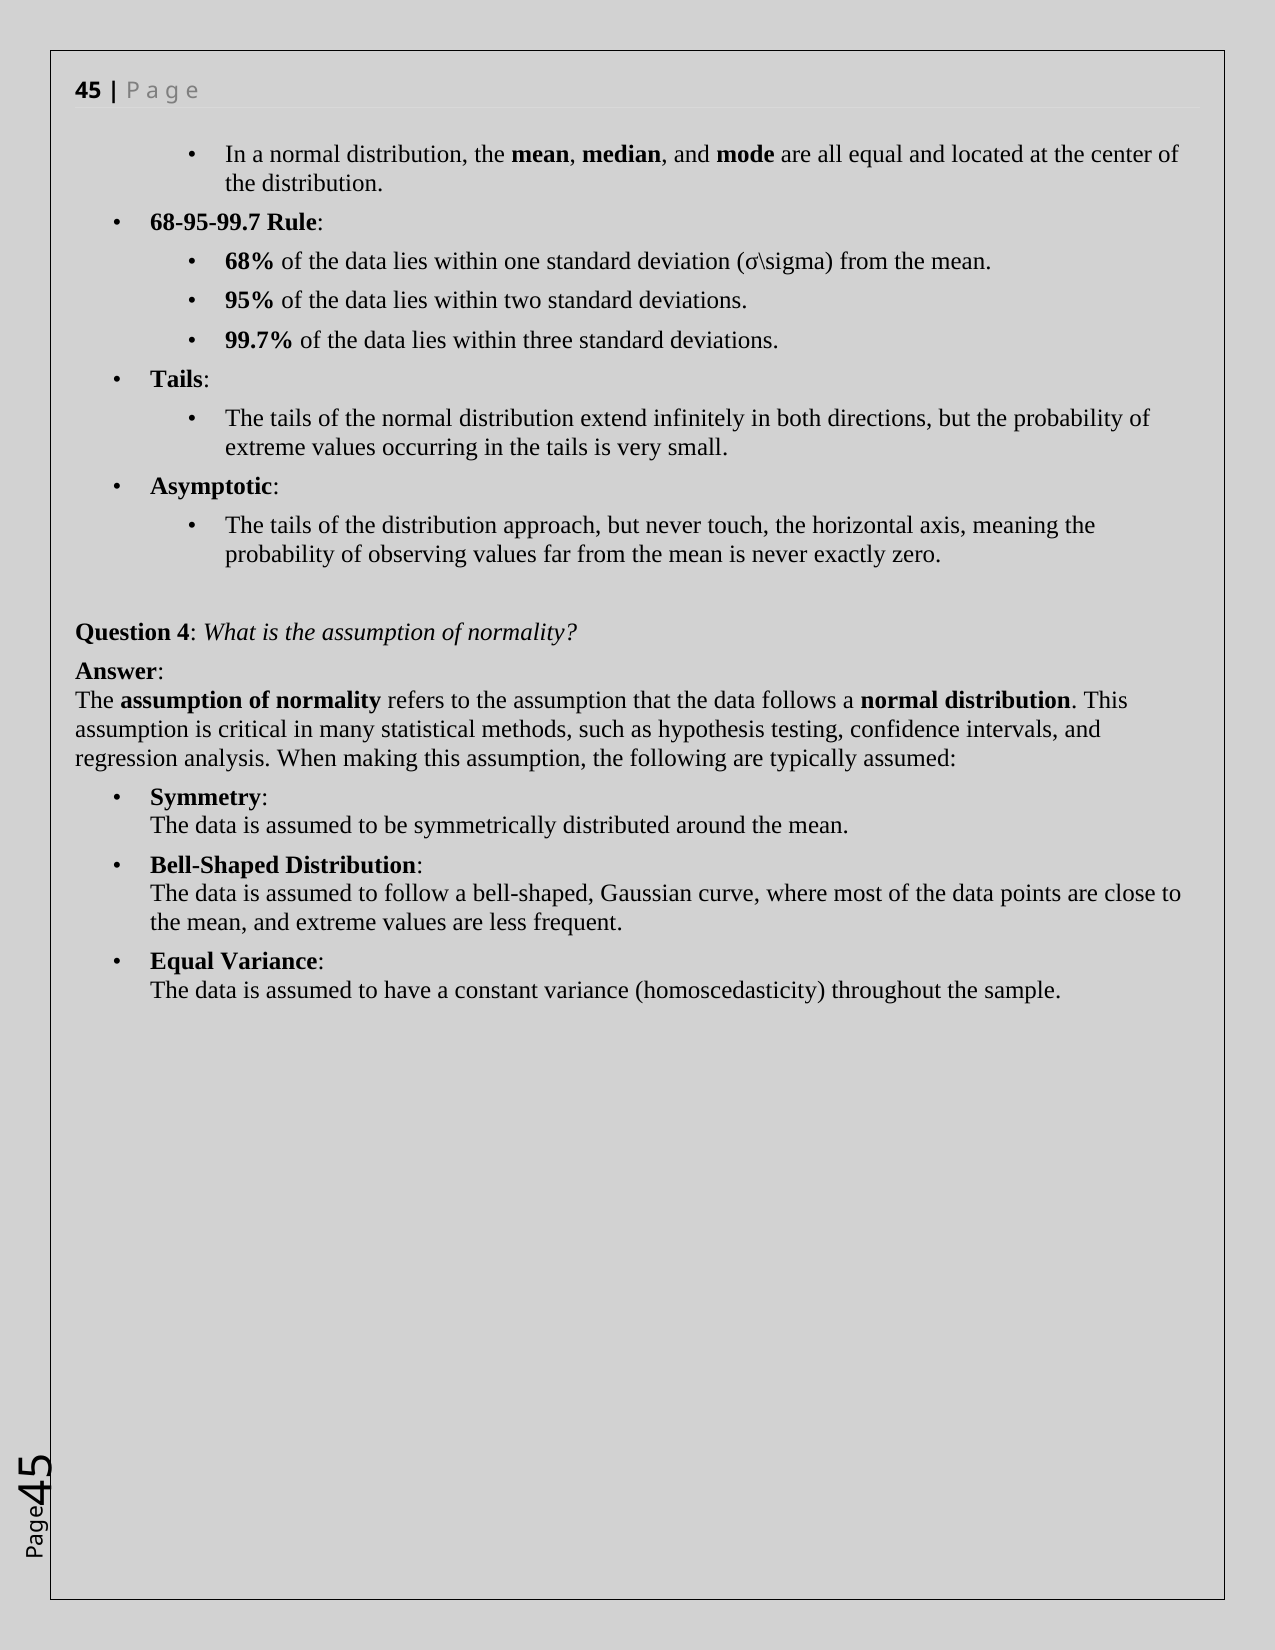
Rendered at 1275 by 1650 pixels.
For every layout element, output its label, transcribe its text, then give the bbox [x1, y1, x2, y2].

text Question 4: What is the assumption of normality? [75, 617, 1200, 646]
list 99.7% of the data lies within three standard deviations. [187, 325, 1200, 353]
list 68% of the data lies within one standard deviation (σ\sigma) from the mean. [187, 246, 1200, 275]
list Equal Variance: The data is assumed to have a constant variance (homoscedasticity) throughout the sample. [112, 946, 1200, 1004]
list The tails of the distribution approach, but never touch, the horizontal axis, meaning the probability of observing values far from the mean is never exactly zero. [187, 510, 1200, 568]
text Answer: The assumption of normality refers to the assumption that the data follows a normal distribution. This assumption is critical in many statistical methods, such as hypothesis testing, confidence intervals, and regression analysis. When making this assumption, the following are typically assumed: [75, 656, 1200, 771]
list In a normal distribution, the mean, median, and mode are all equal and located at the center of the distribution. [187, 139, 1200, 197]
list The tails of the normal distribution extend infinitely in both directions, but the probability of extreme values occurring in the tails is very small. [187, 403, 1200, 461]
list 68-95-99.7 Rule: [112, 207, 1200, 236]
list Tails: [112, 364, 1200, 393]
list Bell-Shaped Distribution: The data is assumed to follow a bell-shaped, Gaussian curve, where most of the data points are close to the mean, and extreme values are less frequent. [112, 850, 1200, 936]
list Asymptotic: [112, 471, 1200, 500]
list Symmetry: The data is assumed to be symmetrically distributed around the mean. [112, 782, 1200, 839]
list 95% of the data lies within two standard deviations. [187, 286, 1200, 314]
